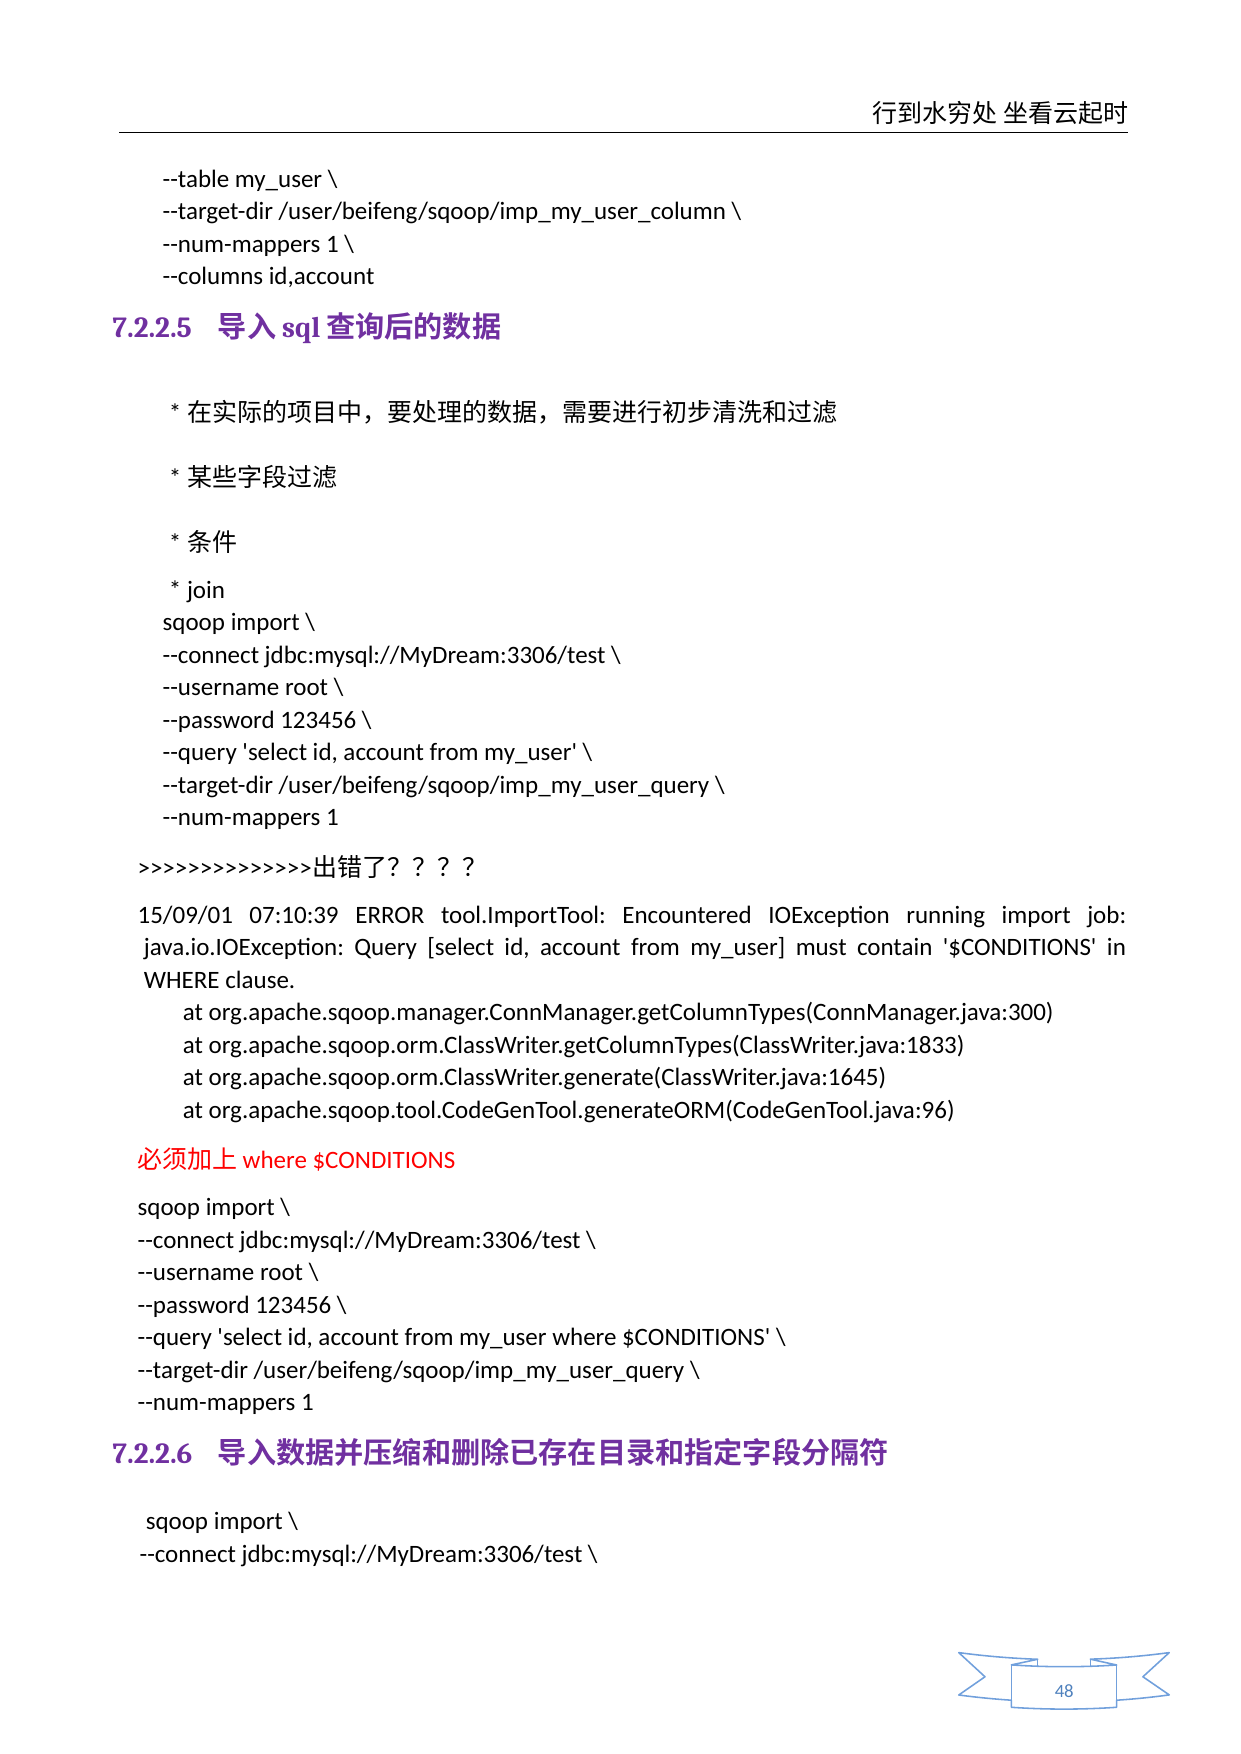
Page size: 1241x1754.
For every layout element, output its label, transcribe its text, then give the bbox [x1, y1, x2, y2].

text >>>>>>>>>>>>>>出错了？？？？ [137, 833, 1128, 898]
text --username root \ [137, 1256, 1128, 1288]
text --table my_user \ [162, 162, 1128, 194]
text --username root \ [162, 671, 1128, 703]
text --num-mappers 1 [162, 801, 1128, 833]
text --query 'select id, account from my_user' \ [162, 736, 1128, 768]
text --num-mappers 1 [137, 1386, 1128, 1418]
subtitle 导入数据并压缩和删除已存在目录和指定字段分隔符 [112, 1418, 1128, 1483]
text * 在实际的项目中，要处理的数据，需要进行初步清洗和过滤 [169, 378, 1128, 443]
text 15/09/01 07:10:39 ERROR tool.ImportTool: Encountered IOException running import job: java.io.IOException: Query [select id, account from my_user] must contain '$CONDITIONS' in WHERE clause. [137, 898, 1128, 996]
text at org.apache.sqoop.tool.CodeGenTool.generateORM(CodeGenTool.java:96) [137, 1093, 1128, 1126]
subtitle 导入sql查询后的数据 [112, 292, 1128, 357]
text at org.apache.sqoop.orm.ClassWriter.getColumnTypes(ClassWriter.java:1833) [137, 1028, 1128, 1061]
text --password 123456 \ [162, 703, 1128, 736]
text --target-dir /user/beifeng/sqoop/imp_my_user_query \ [137, 1353, 1128, 1386]
text 必须加上where $CONDITIONS [137, 1126, 1128, 1191]
text --columns id,account [162, 259, 1128, 292]
text sqoop import \ [139, 1504, 1128, 1537]
text --target-dir /user/beifeng/sqoop/imp_my_user_column \ [162, 194, 1128, 227]
text * 条件 [162, 508, 1128, 573]
text at org.apache.sqoop.orm.ClassWriter.generate(ClassWriter.java:1645) [137, 1061, 1128, 1093]
text --num-mappers 1 \ [162, 227, 1128, 259]
text * 某些字段过滤 [162, 443, 1128, 508]
text --connect jdbc:mysql://MyDream:3306/test \ [162, 638, 1128, 671]
text --password 123456 \ [137, 1288, 1128, 1321]
text sqoop import \ [162, 606, 1128, 638]
text --target-dir /user/beifeng/sqoop/imp_my_user_query \ [162, 768, 1128, 801]
text * join [162, 573, 1128, 606]
text --connect jdbc:mysql://MyDream:3306/test \ [139, 1537, 1128, 1569]
text --connect jdbc:mysql://MyDream:3306/test \ [137, 1223, 1128, 1256]
text at org.apache.sqoop.manager.ConnManager.getColumnTypes(ConnManager.java:300) [137, 996, 1128, 1028]
text --query 'select id, account from my_user where $CONDITIONS' \ [137, 1321, 1128, 1353]
text sqoop import \ [137, 1191, 1128, 1223]
